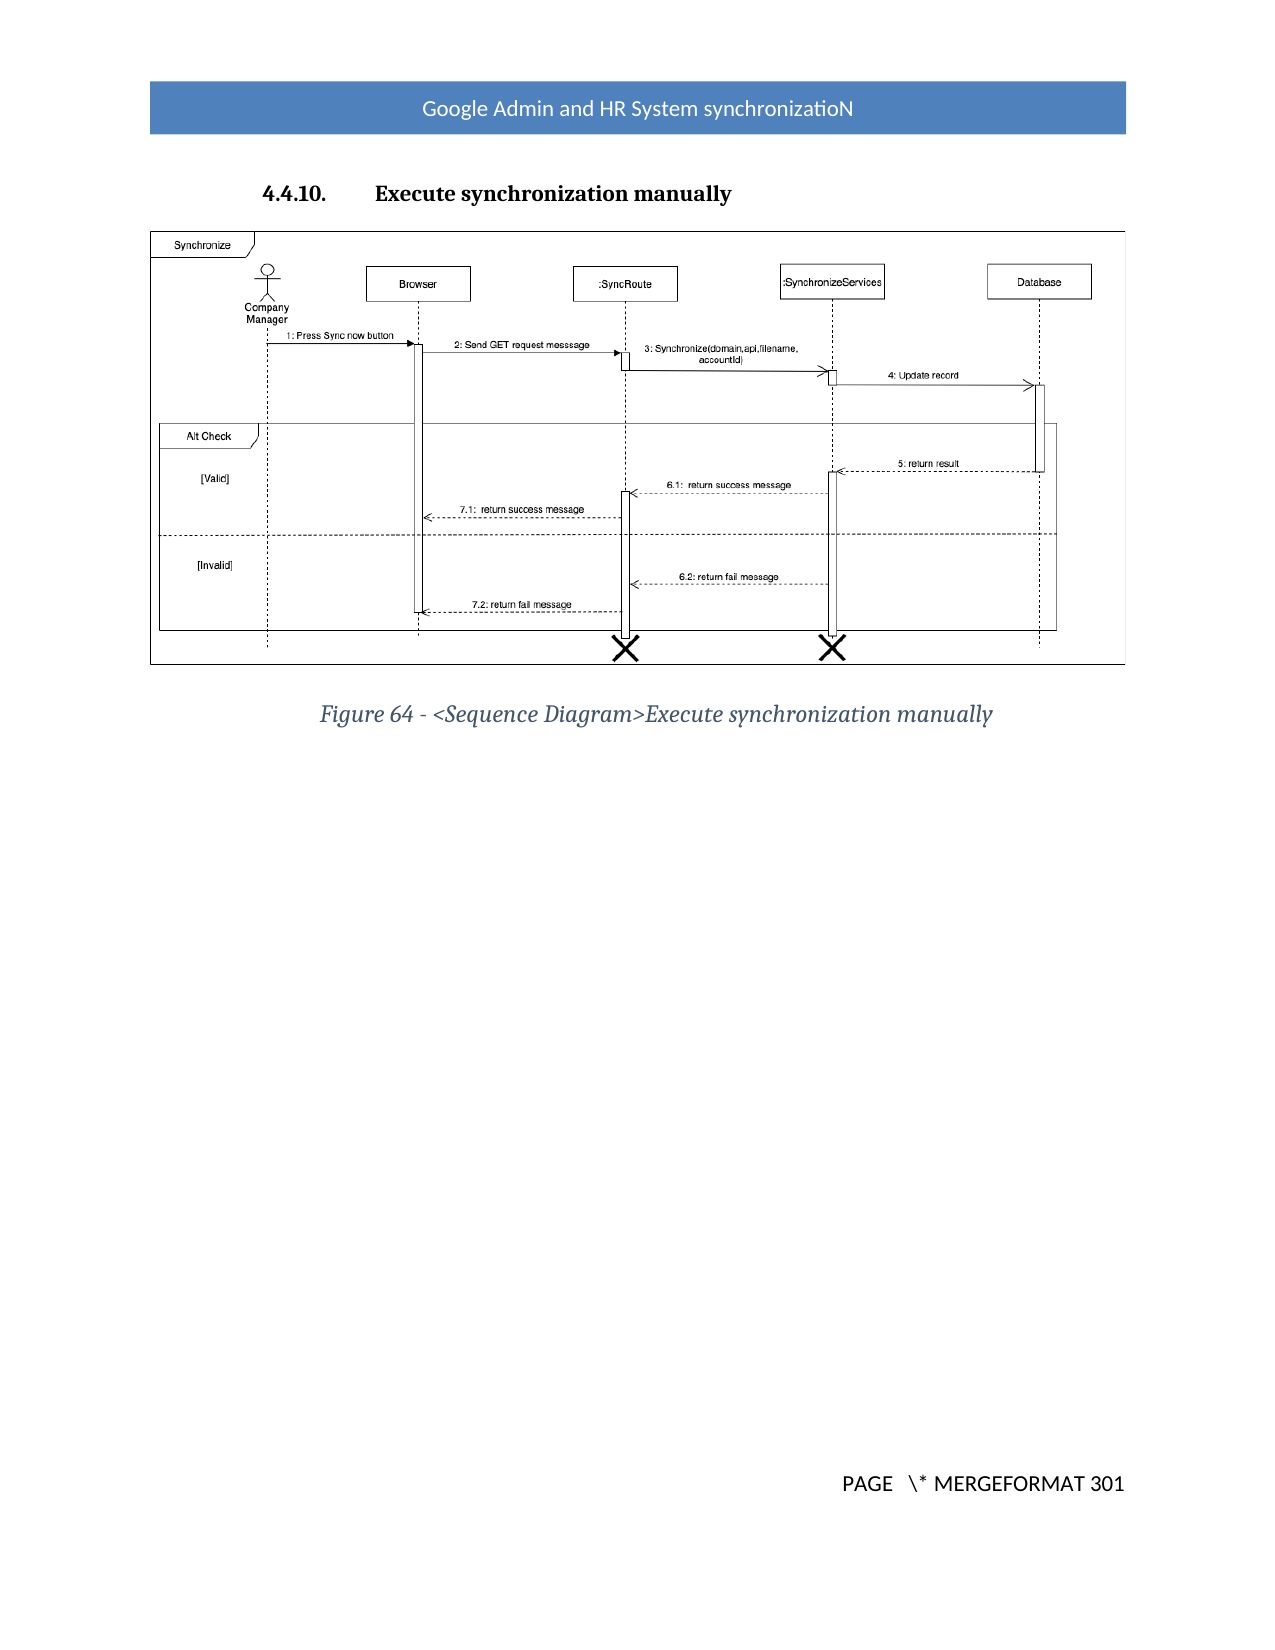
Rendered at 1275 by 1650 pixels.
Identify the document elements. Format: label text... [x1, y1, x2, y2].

subtitle Execute synchronization manually [262, 181, 1125, 207]
text Figure 64 - <Sequence Diagram>Execute synchronization manually [187, 700, 1125, 729]
picture [150, 231, 1125, 667]
